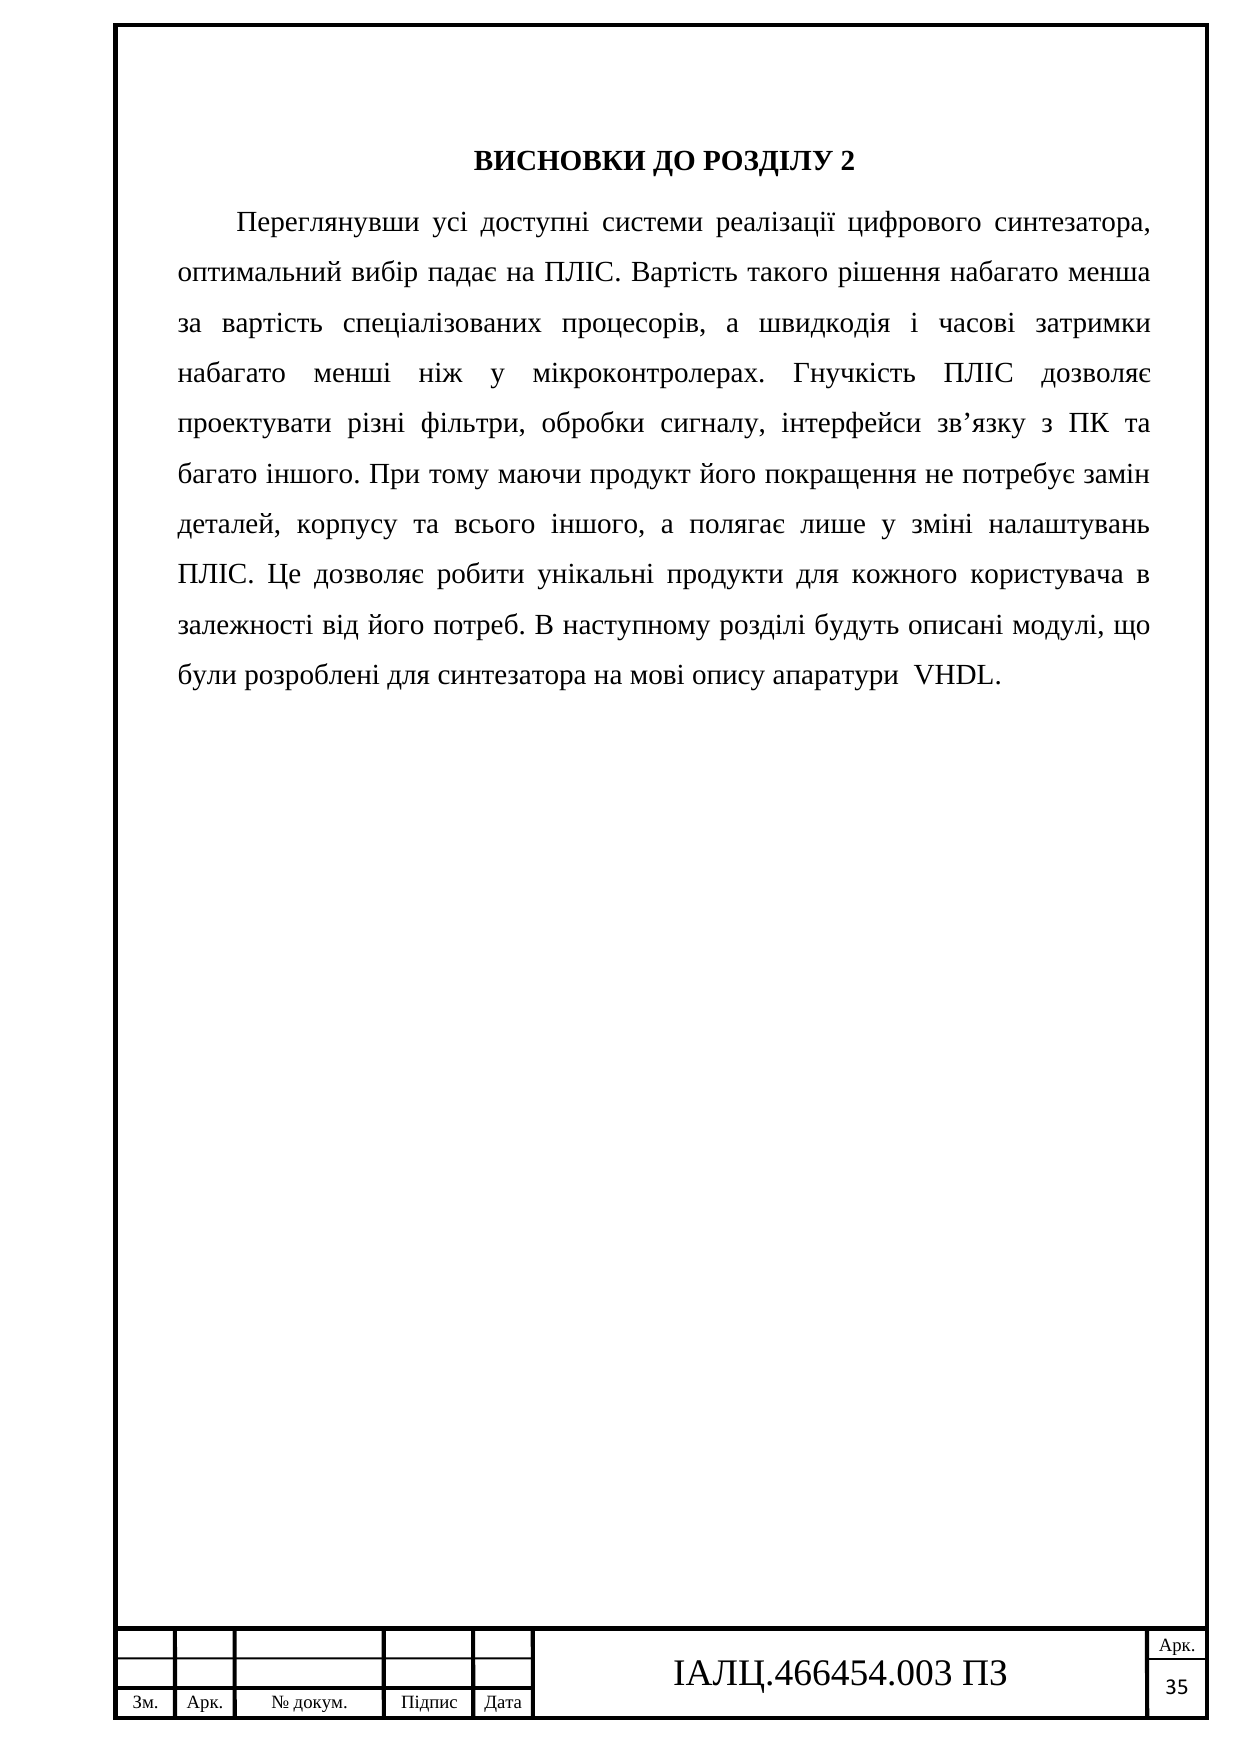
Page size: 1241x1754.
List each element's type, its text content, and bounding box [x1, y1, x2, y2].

text Переглянувши усі доступні системи реалізації цифрового синтезатора, оптимальний вибір падає на ПЛІС. Вартість такого рішення набагато менша за вартість спеціалізованих процесорів, а швидкодія і часові затримки набагато менші ніж у мікроконтролерах. Гнучкість ПЛІС дозволяє проектувати різні фільтри, обробки сигналу, інтерфейси зв’язку з ПК та багато іншого. При тому маючи продукт його покращення не потребує замін деталей, корпусу та всього іншого, а полягає лише у зміні налаштувань ПЛІС. Це дозволяє робити унікальні продукти для кожного користувача в залежності від його потреб. В наступному розділі будуть описані модулі, що були розроблені для синтезатора на мові опису апаратури VHDL. [177, 204, 1152, 691]
subtitle ВИСНОВКИ ДО РОЗДІЛУ 2 [177, 143, 1152, 177]
